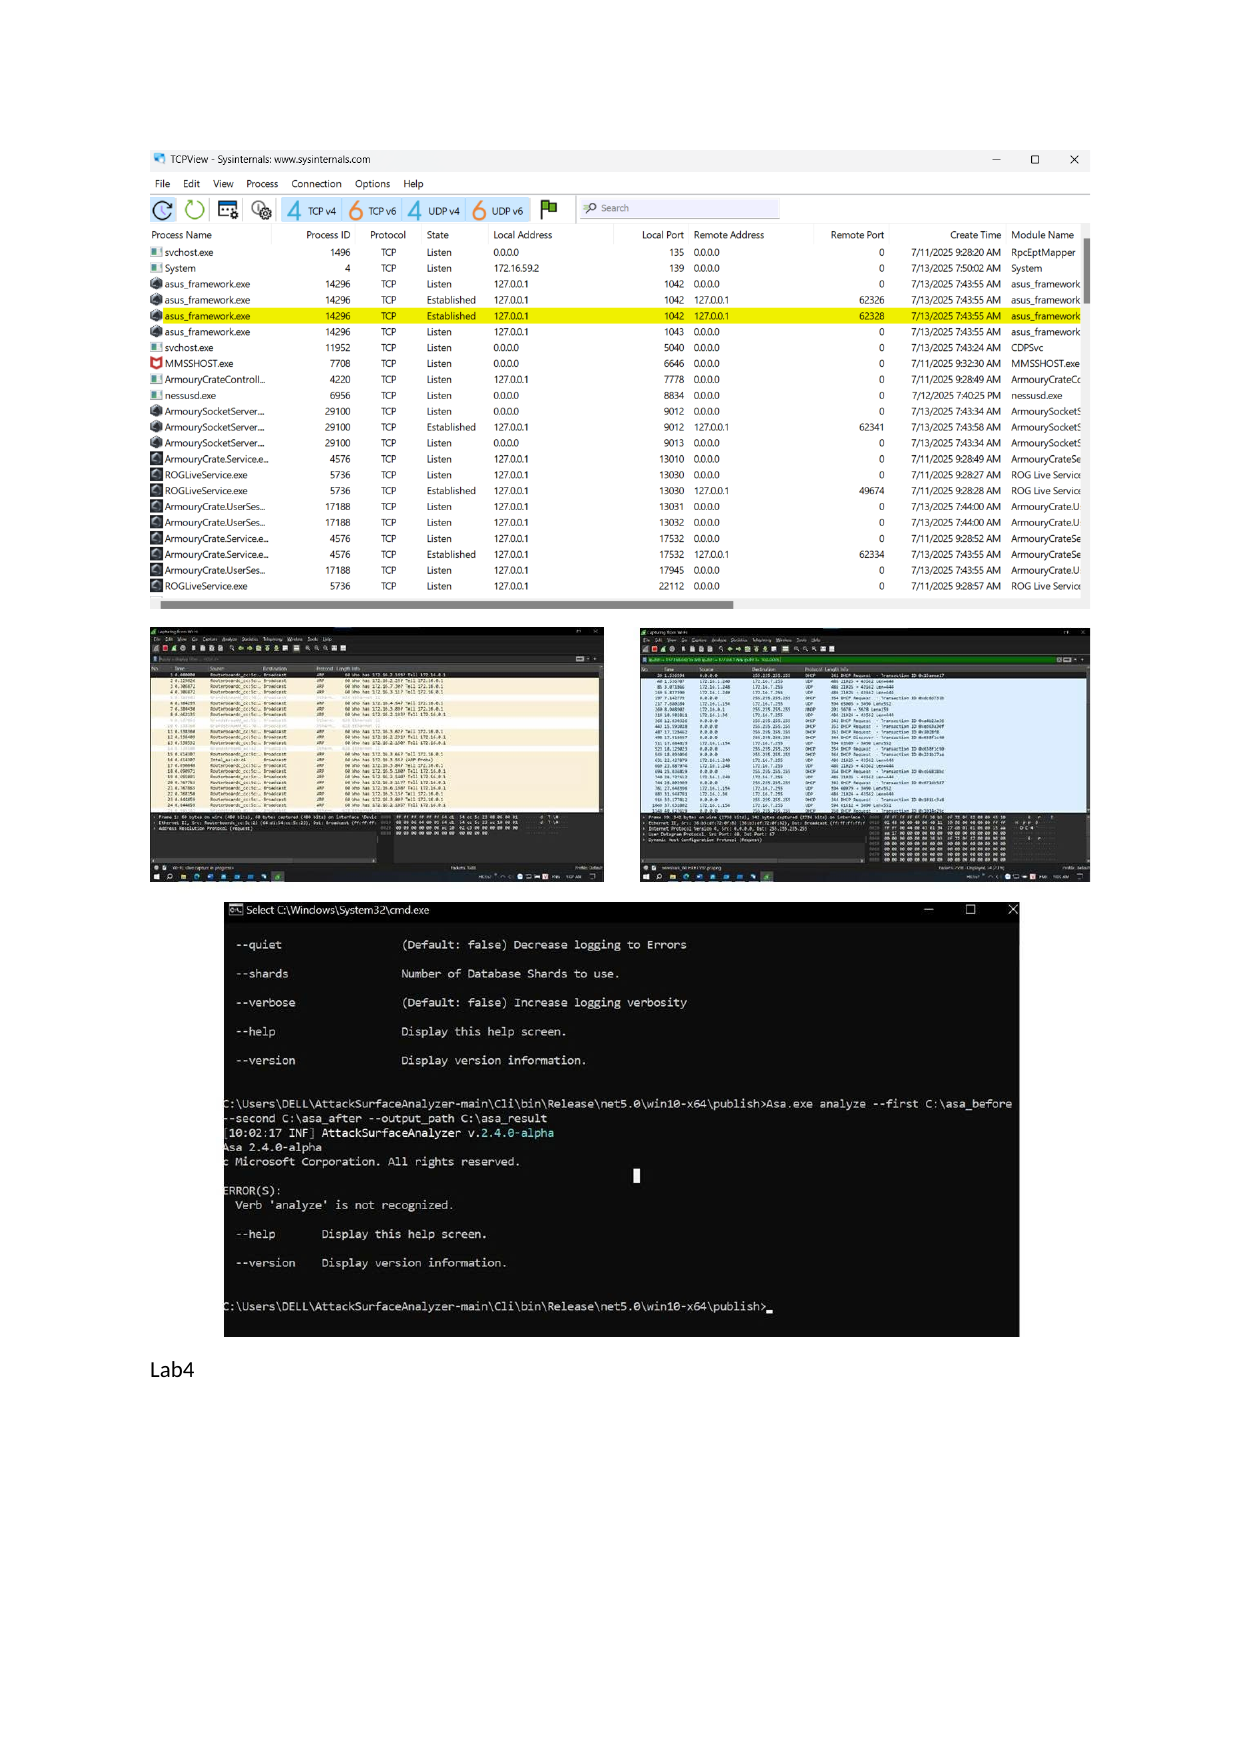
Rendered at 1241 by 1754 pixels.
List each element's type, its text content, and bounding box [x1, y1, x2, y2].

picture [150, 150, 1091, 609]
text Lab4 [150, 1356, 1090, 1384]
picture [150, 627, 1091, 1337]
